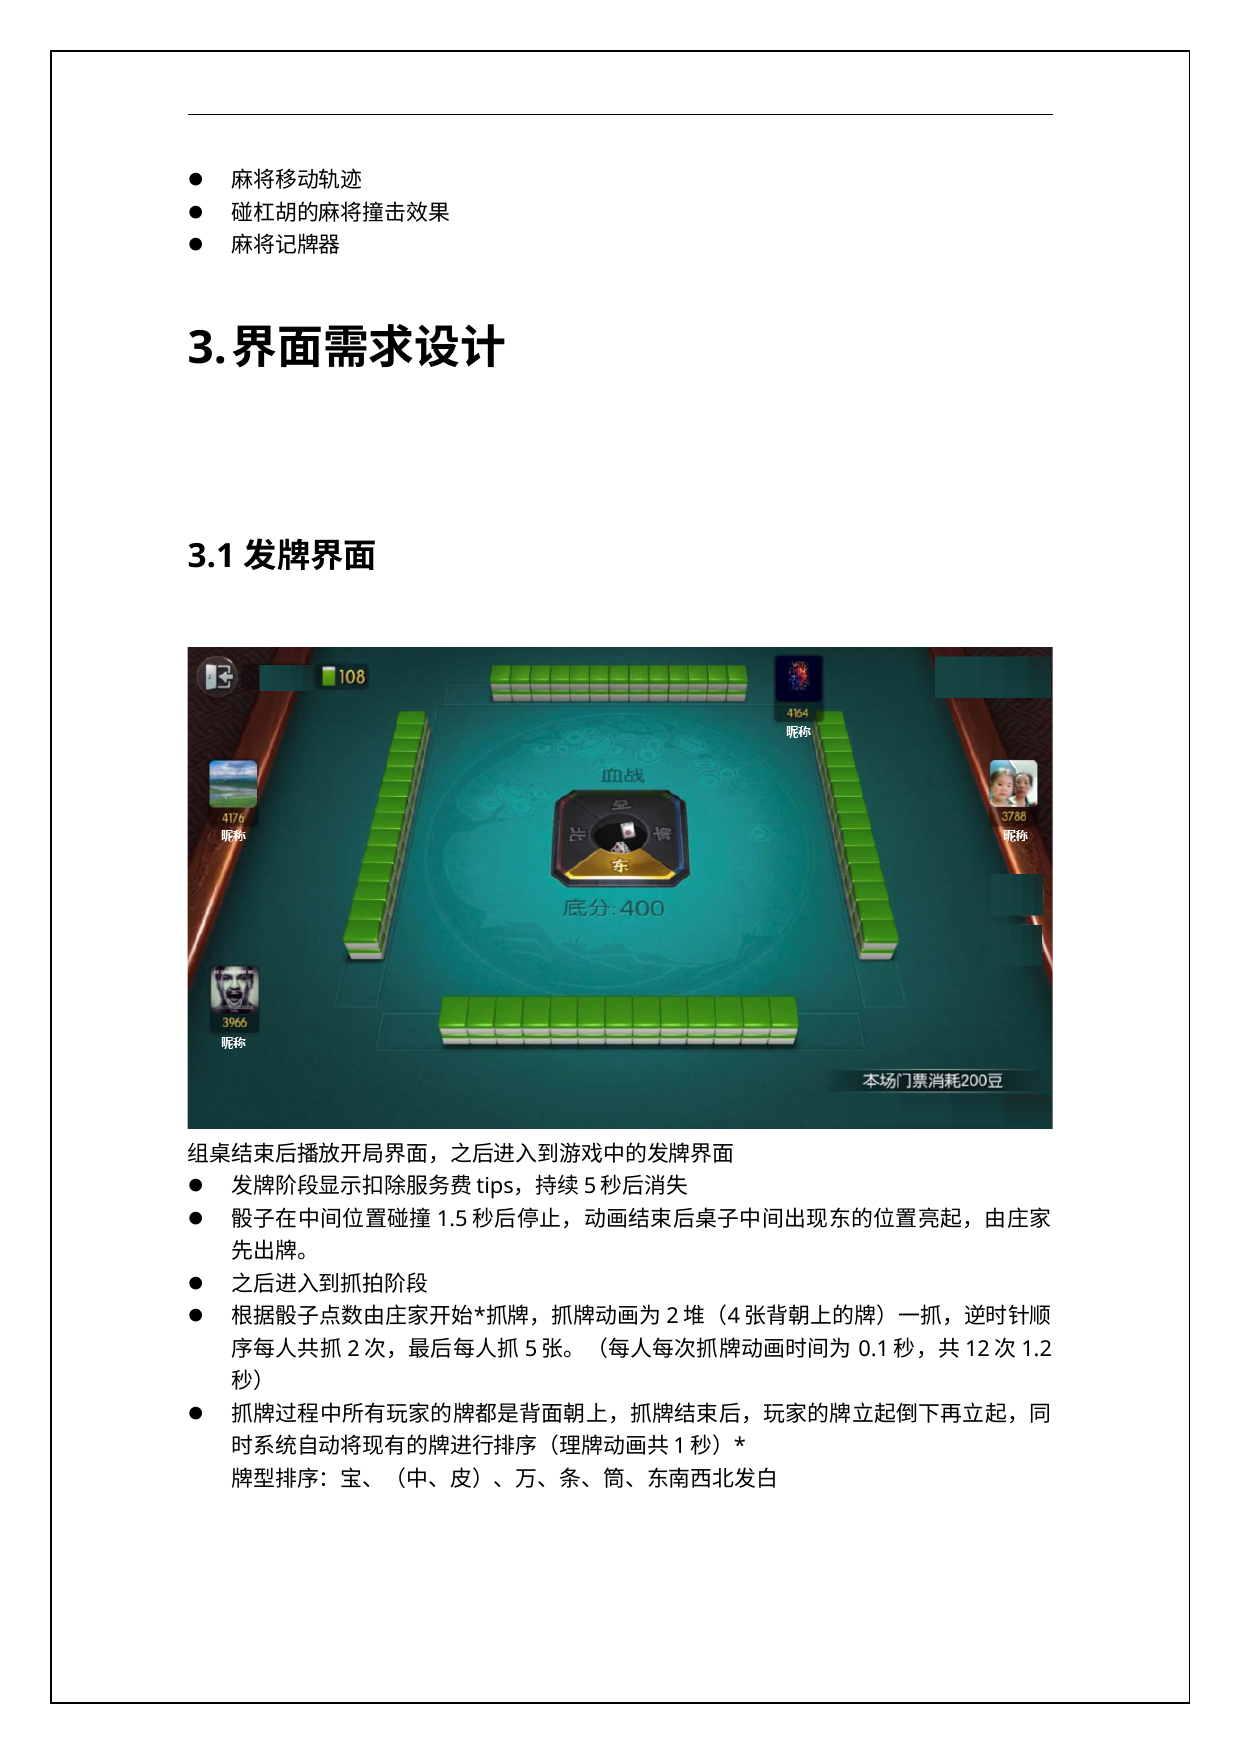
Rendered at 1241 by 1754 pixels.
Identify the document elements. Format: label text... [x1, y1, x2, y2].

list 根据骰子点数由庄家开始*抓牌，抓牌动画为2堆（4张背朝上的牌）一抓，逆时针顺序每人共抓2次，最后每人抓5张。（每人每次抓牌动画时间为0.1秒，共12次1.2秒） [187, 1298, 1053, 1395]
picture [187, 647, 1053, 1129]
subtitle 界面需求设计 [187, 295, 1053, 392]
list 发牌阶段显示扣除服务费tips，持续5秒后消失 [187, 1168, 1053, 1200]
text 牌型排序：宝、（中、皮）、万、条、筒、东南西北发白 [187, 1460, 1053, 1493]
list 麻将记牌器 [187, 227, 1053, 259]
list 抓牌过程中所有玩家的牌都是背面朝上，抓牌结束后，玩家的牌立起倒下再立起，同时系统自动将现有的牌进行排序（理牌动画共1秒）* [187, 1395, 1053, 1460]
list 碰杠胡的麻将撞击效果 [187, 194, 1053, 227]
list 骰子在中间位置碰撞1.5秒后停止，动画结束后桌子中间出现东的位置亮起，由庄家先出牌。 [187, 1200, 1053, 1265]
subtitle 3.1 发牌界面 [187, 521, 1053, 586]
text 组桌结束后播放开局界面，之后进入到游戏中的发牌界面 [187, 1135, 1053, 1168]
list 麻将移动轨迹 [187, 162, 1053, 194]
list 之后进入到抓拍阶段 [187, 1265, 1053, 1298]
